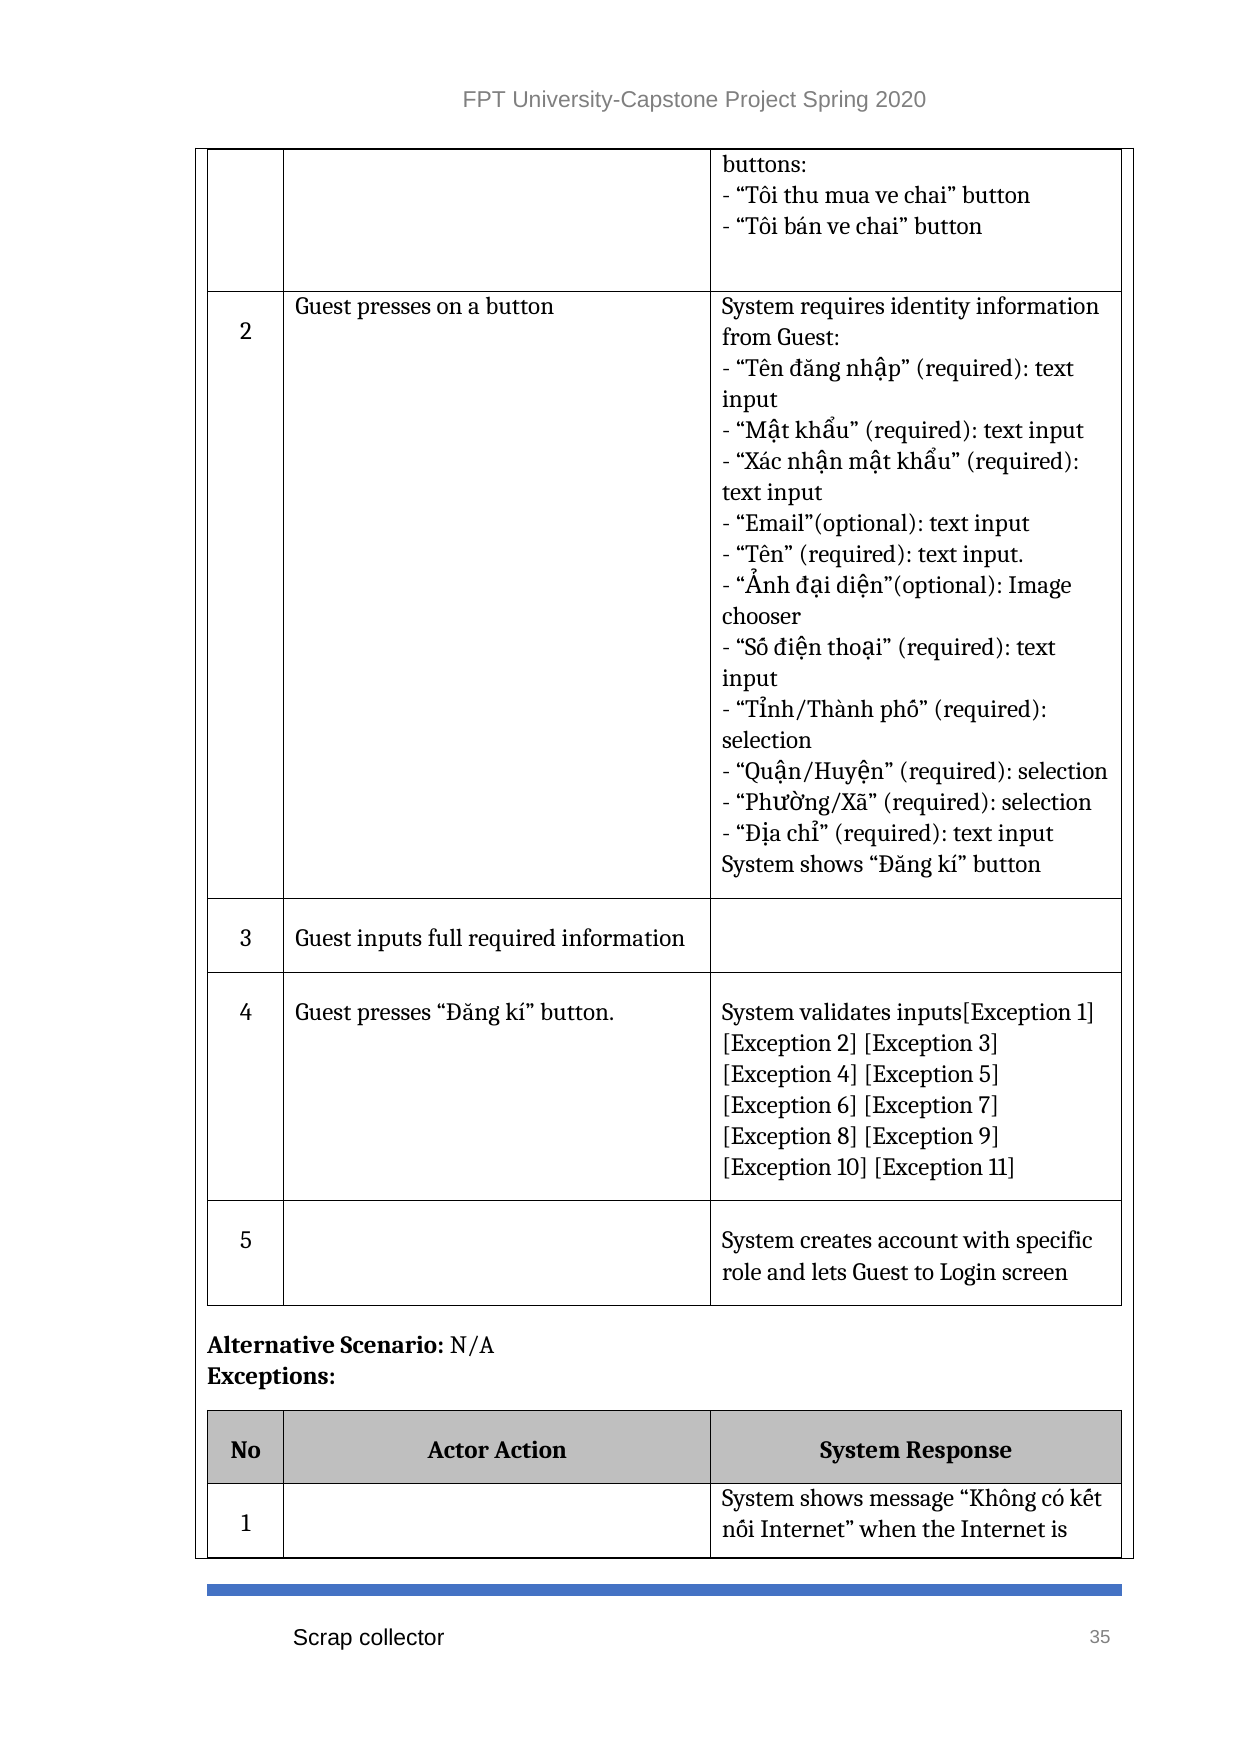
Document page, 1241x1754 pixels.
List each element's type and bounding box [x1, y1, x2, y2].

table_cell [196, 149, 1133, 1558]
